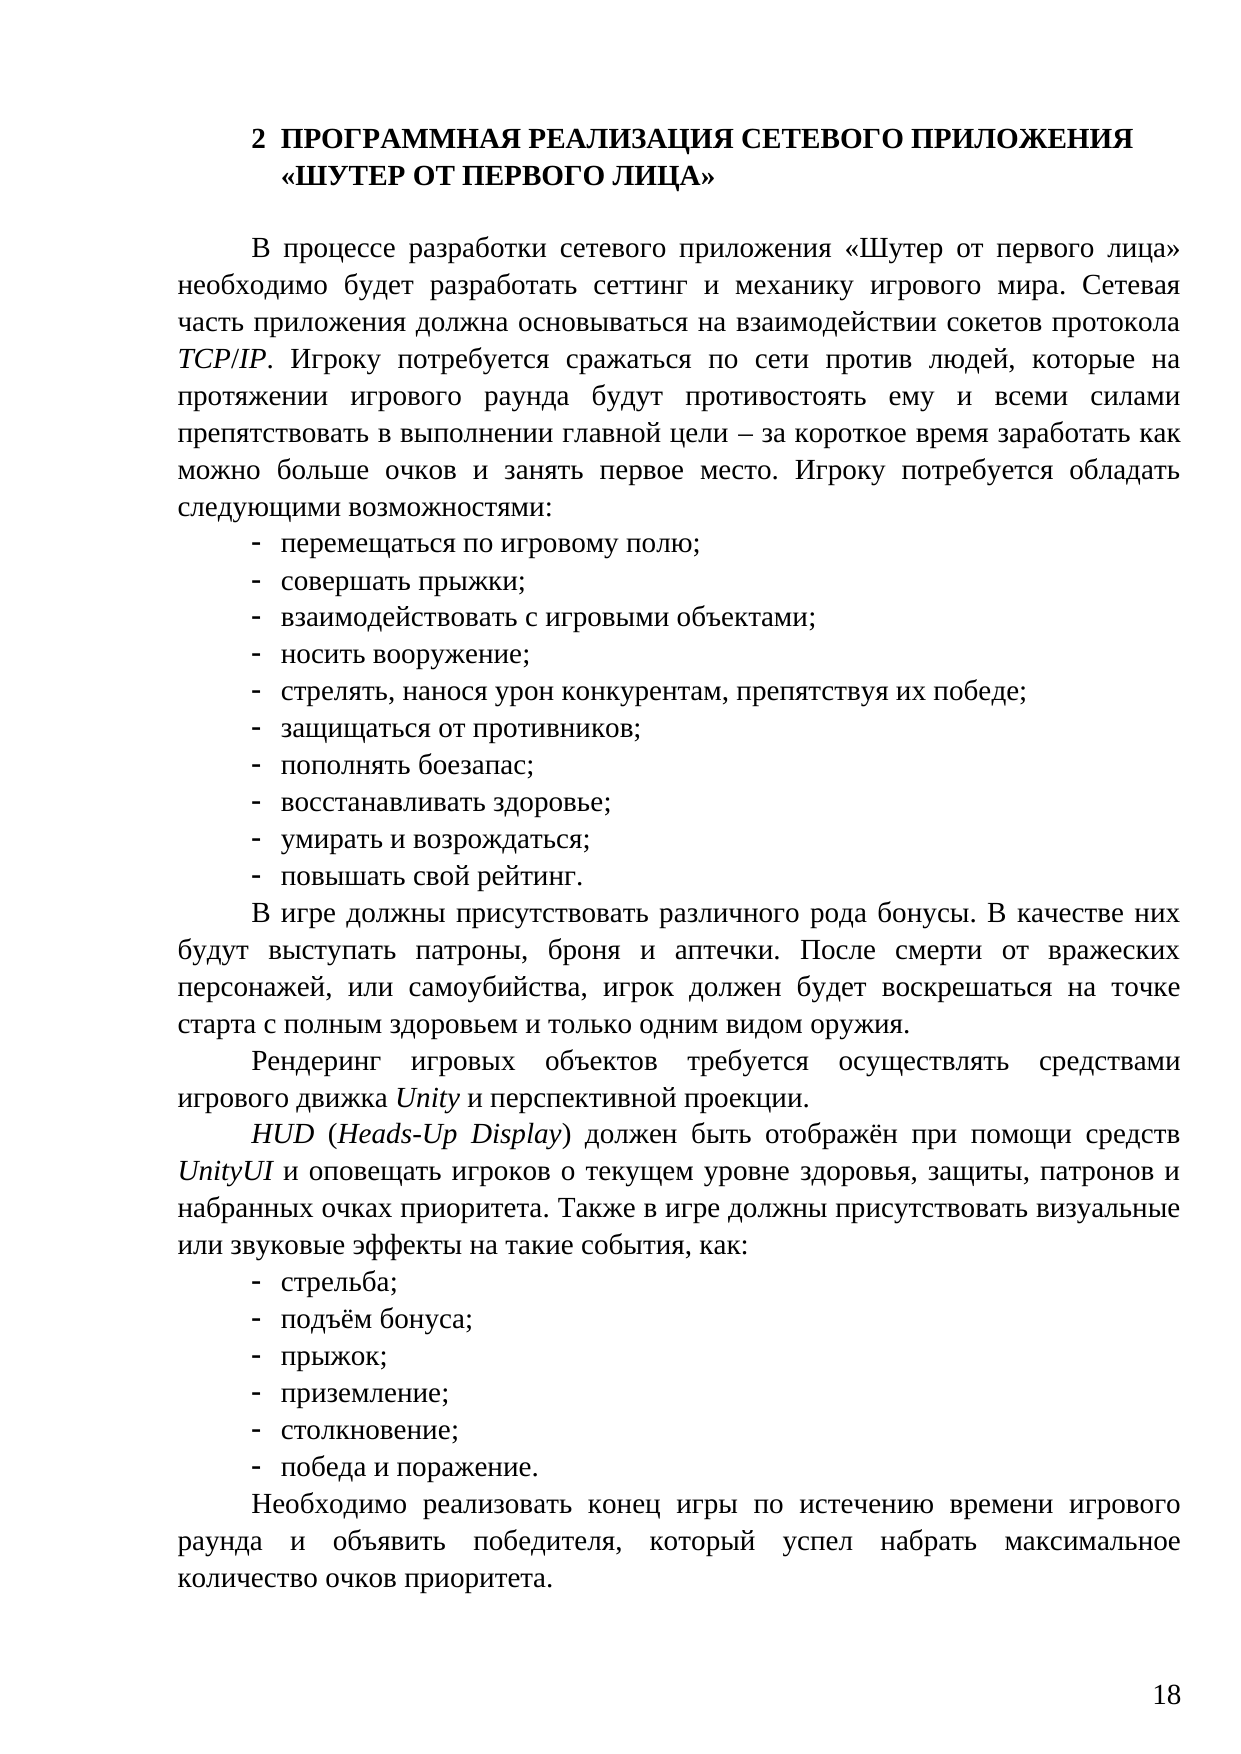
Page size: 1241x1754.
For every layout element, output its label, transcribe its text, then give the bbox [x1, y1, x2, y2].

list умирать и возрождаться; [177, 821, 1181, 855]
list защищаться от противников; [177, 711, 1181, 744]
text Рендеринг игровых объектов требуется осуществлять средствами игрового движка Unity и перспективной проекции. [177, 1043, 1181, 1113]
list столкновение; [251, 1412, 1181, 1446]
text HUD (Heads-Up Display) должен быть отображён при помощи средств UnityUI и оповещать игроков о текущем уровне здоровья, защиты, патронов и набранных очках приоритета. Также в игре должны присутствовать визуальные или звуковые эффекты на такие события, как: [177, 1117, 1181, 1261]
list пополнять боезапас; [177, 747, 1181, 781]
text В процессе разработки сетевого приложения «Шутер от первого лица» необходимо будет разработать сеттинг и механику игрового мира. Сетевая часть приложения должна основываться на взаимодействии сокетов протокола TCP/IP. Игроку потребуется сражаться по сети против людей, которые на протяжении игрового раунда будут противостоять ему и всеми силами препятствовать в выполнении главной цели – за короткое время заработать как можно больше очков и занять первое место. Игроку потребуется обладать следующими возможностями: [177, 231, 1181, 522]
list носить вооружение; [177, 637, 1181, 670]
text Необходимо реализовать конец игры по истечению времени игрового раунда и объявить победителя, который успел набрать максимальное количество очков приоритета. [177, 1486, 1181, 1593]
list прыжок; [251, 1338, 1181, 1372]
list стрельба; [251, 1264, 1181, 1298]
list победа и поражение. [251, 1449, 1181, 1483]
list подъём бонуса; [251, 1301, 1181, 1335]
list взаимодействовать с игровыми объектами; [177, 599, 1181, 633]
list восстанавливать здоровье; [177, 784, 1181, 818]
list повышать свой рейтинг. [177, 858, 1181, 892]
text В игре должны присутствовать различного рода бонусы. В качестве них будут выступать патроны, броня и аптечки. После смерти от вражеских персонажей, или самоубийства, игрок должен будет воскрешаться на точке старта с полным здоровьем и только одним видом оружия. [177, 895, 1181, 1039]
list приземление; [251, 1375, 1181, 1409]
list совершать прыжки; [177, 563, 1181, 596]
list стрелять, нанося урон конкурентам, препятствуя их победе; [177, 673, 1181, 707]
list перемещаться по игровому полю; [177, 526, 1181, 559]
subtitle ПРОГРАММНАЯ РЕАЛИЗАЦИЯ СЕТЕВОГО ПРИЛОЖЕНИЯ «ШУТЕР ОТ ПЕРВОГО ЛИЦА» [251, 118, 1181, 193]
